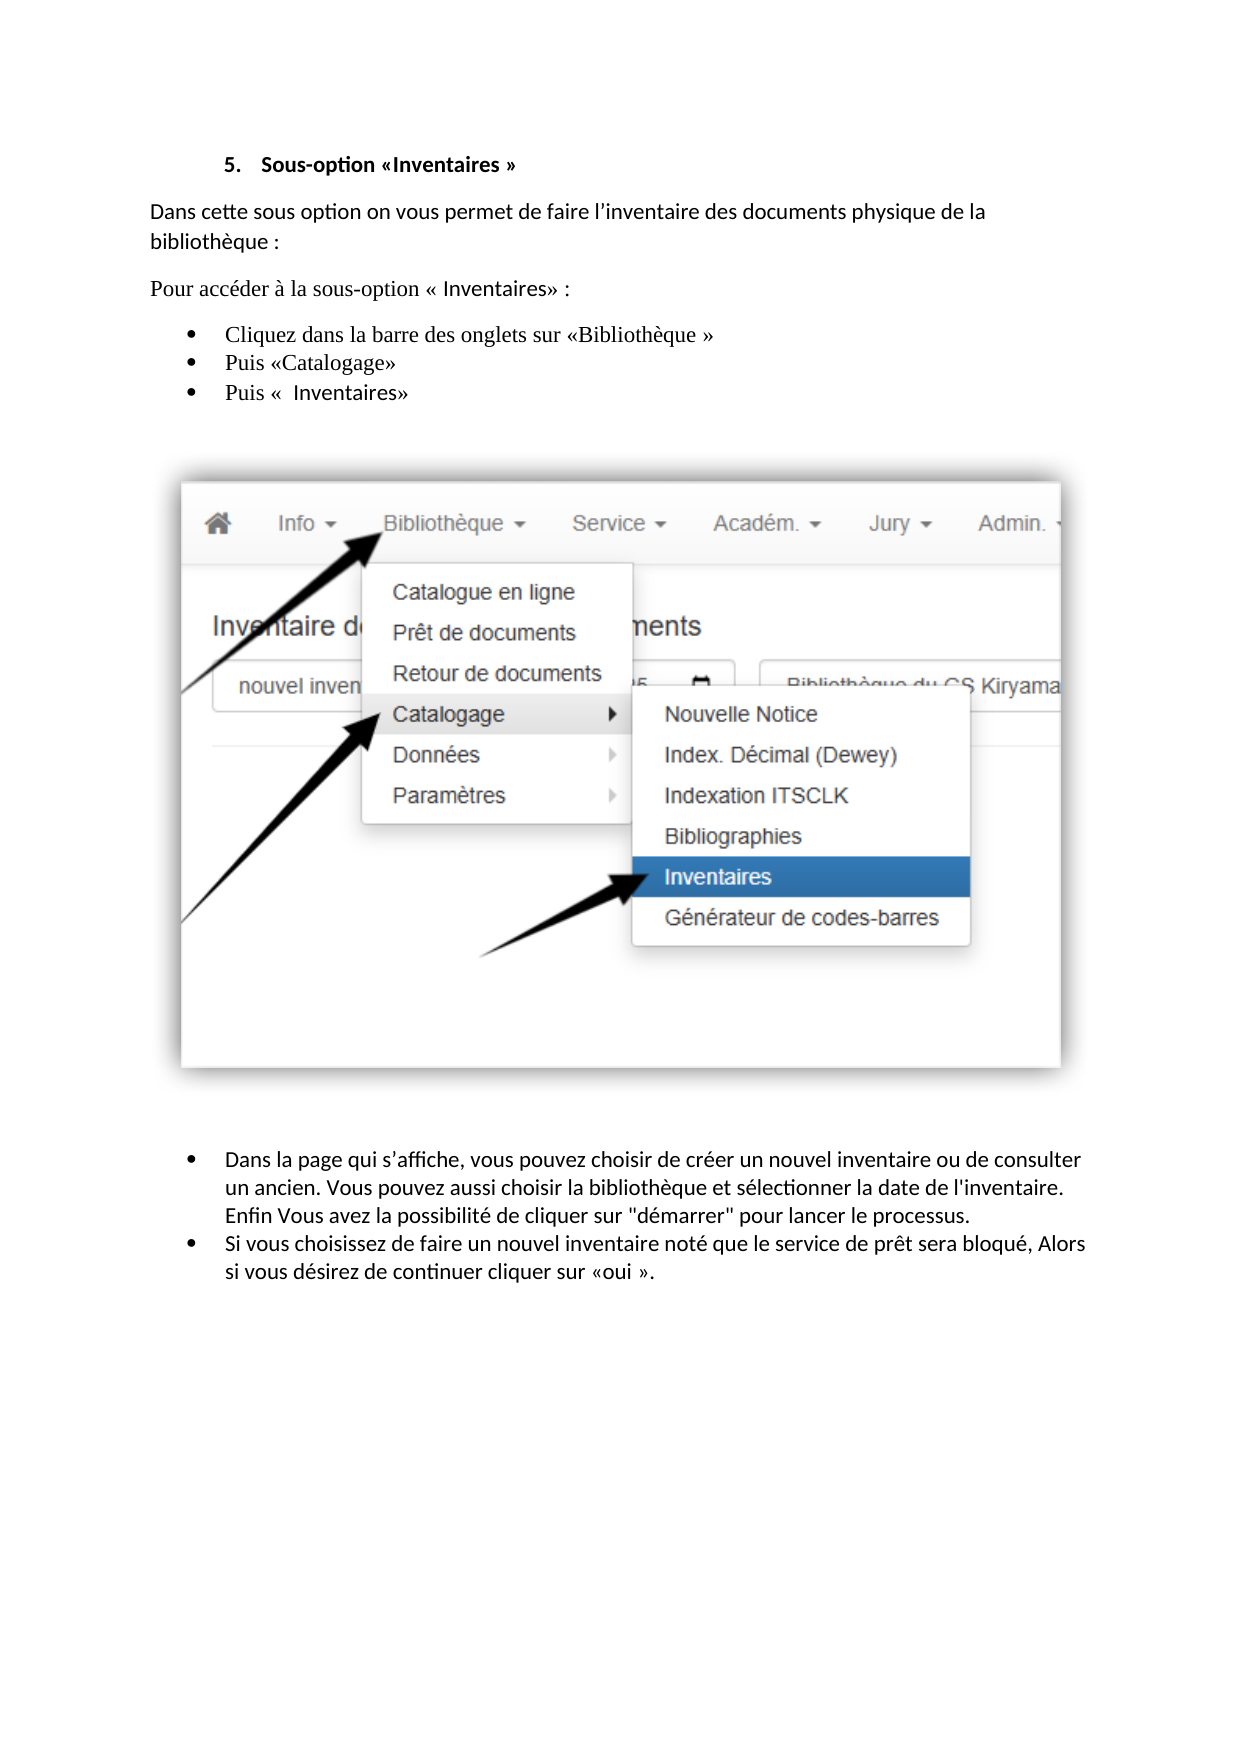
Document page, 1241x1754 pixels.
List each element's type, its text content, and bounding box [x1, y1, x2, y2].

text Dans cette sous option on vous permet de faire l’inventaire des documents physique de la bibliothèque : [150, 197, 1090, 255]
list Puis « Inventaires» [187, 378, 1090, 406]
list Si vous choisissez de faire un nouvel inventaire noté que le service de prêt sera bloqué, Alors si vous désirez de continuer cliquer sur «oui ». [187, 1229, 1090, 1285]
list Sous-option «Inventaires » [224, 150, 1090, 178]
text Pour accéder à la sous-option « Inventaires» : [150, 274, 1090, 302]
list Cliquez dans la barre des onglets sur «Bibliothèque » [187, 321, 1090, 347]
picture [181, 481, 1061, 1068]
list Dans la page qui s’affiche, vous pouvez choisir de créer un nouvel inventaire ou de consulter un ancien. Vous pouvez aussi choisir la bibliothèque et sélectionner la date de l'inventaire. Enfin Vous avez la possibilité de cliquer sur "démarrer" pour lancer le processus. [187, 1145, 1090, 1229]
list Puis «Catalogage» [187, 349, 1090, 376]
